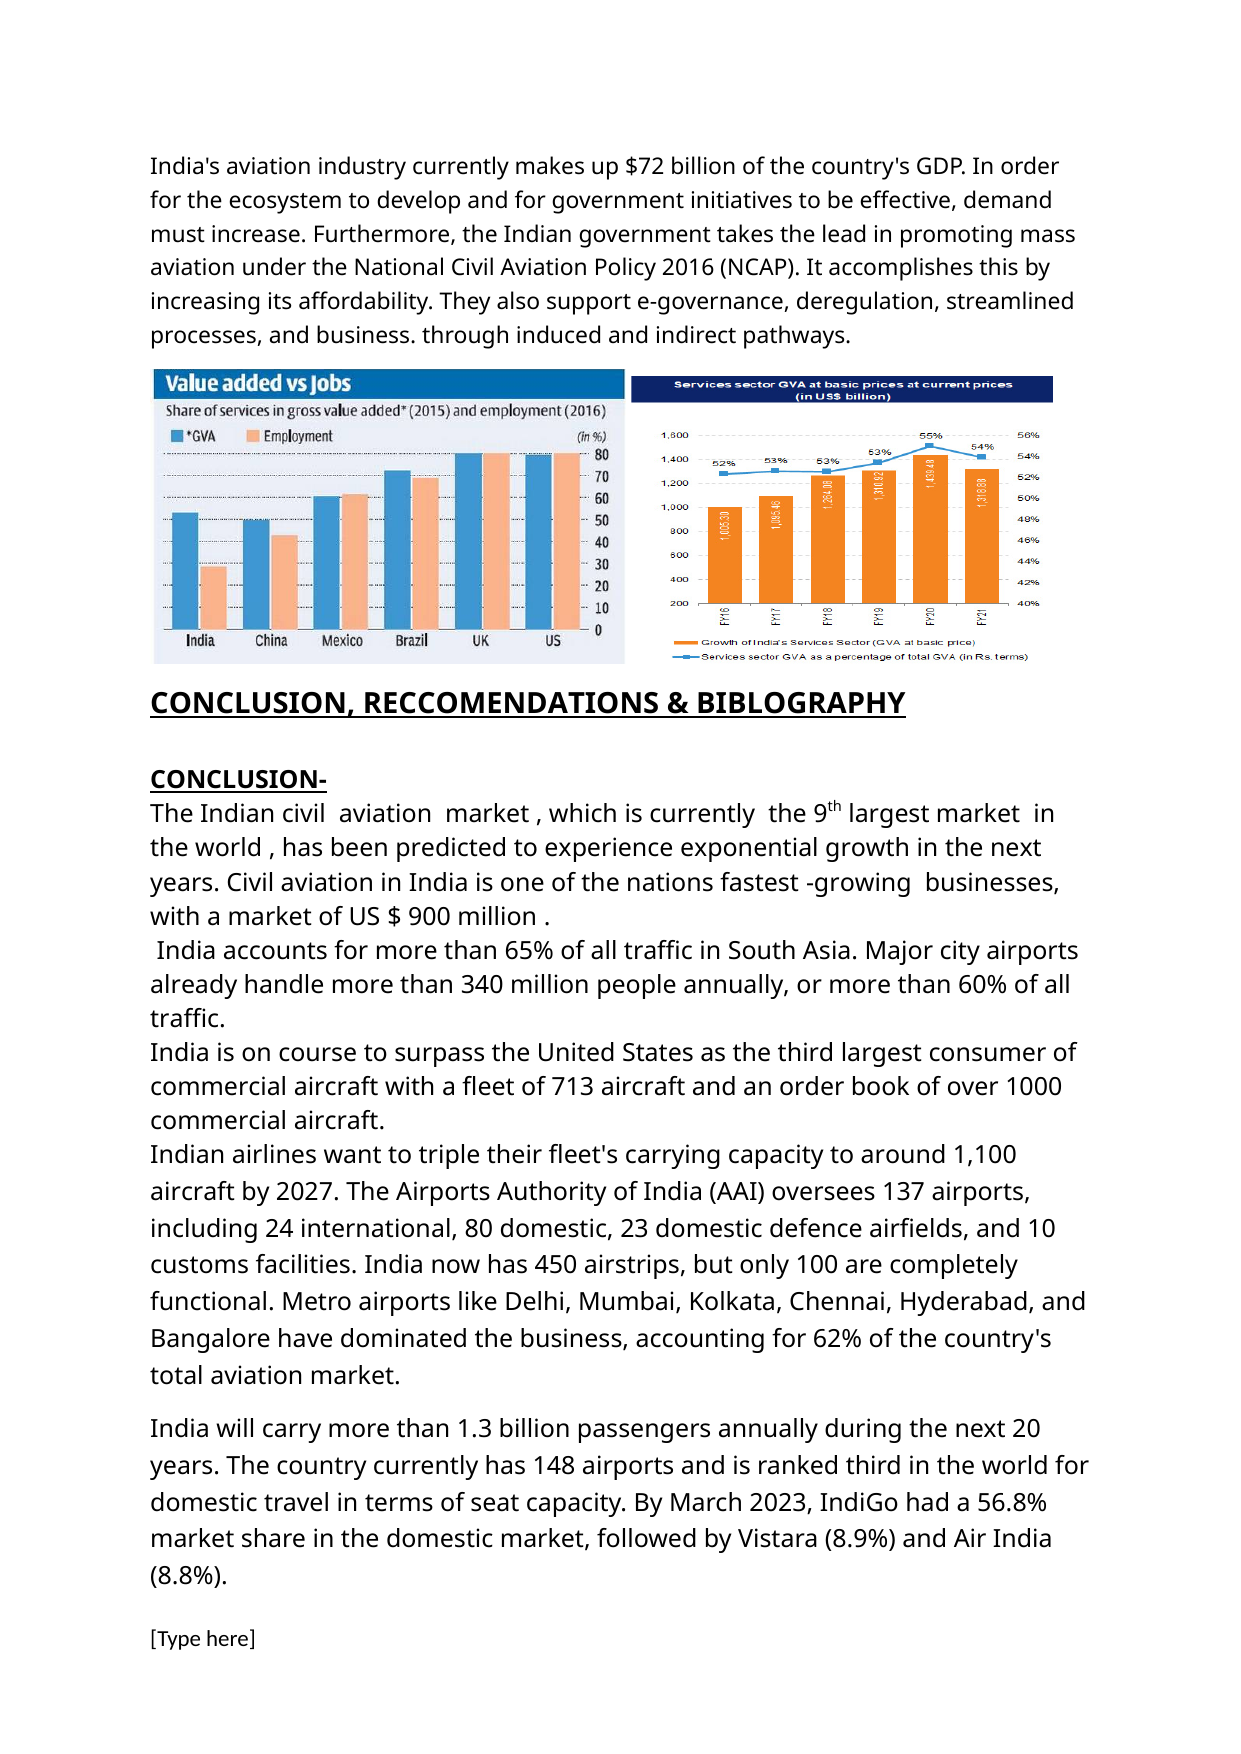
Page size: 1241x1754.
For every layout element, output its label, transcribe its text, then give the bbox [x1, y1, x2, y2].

text India is on course to surpass the United States as the third largest consumer of commercial aircraft with a fleet of 713 aircraft and an order book of over 1000 commercial aircraft. [150, 1034, 1090, 1137]
text India's aviation industry currently makes up $72 billion of the country's GDP. In order for the ecosystem to develop and for government initiatives to be effective, demand must increase. Furthermore, the Indian government takes the lead in promoting mass aviation under the National Civil Aviation Policy 2016 (NCAP). It accomplishes this by increasing its affordability. They also support e-governance, deregulation, streamlined processes, and business. through induced and indirect pathways. [150, 150, 1090, 350]
text India accounts for more than 65% of all traffic in South Asia. Major city airports already handle more than 340 million people annually, or more than 60% of all traffic. [150, 932, 1090, 1034]
picture [631, 376, 1053, 664]
text Indian airlines want to triple their fleet's carrying capacity to around 1,100 aircraft by 2027. The Airports Authority of India (AAI) oversees 137 airports, including 24 international, 80 domestic, 23 domestic defence airfields, and 10 customs facilities. India now has 450 airstrips, but only 100 are completely functional. Metro airports like Delhi, Mumbai, Kolkata, Chennai, Hyderabad, and Bangalore have dominated the business, accounting for 62% of the country's total aviation market. [150, 1137, 1090, 1391]
picture [150, 369, 626, 664]
text The Indian civili aviationi marketi, which is currentlyi the 9th largest marketi in the worldi, has been predicted to experience exponential growth in the next years. Civil aviation in India is one of the nations fastesti-growing ibusinesses, with a market of USi$ 900 millioni. [150, 796, 1090, 932]
text CONCLUSION, RECCOMENDATIONS & BIBLOGRAPHY [150, 683, 1090, 722]
text CONCLUSION- [150, 762, 1090, 796]
text India will carry more than 1.3 billion passengers annually during the next 20 years. The country currently has 148 airports and is ranked third in the world for domestic travel in terms of seat capacity. By March 2023, IndiGo had a 56.8% market share in the domestic market, followed by Vistara (8.9%) and Air India (8.8%). [150, 1411, 1090, 1592]
